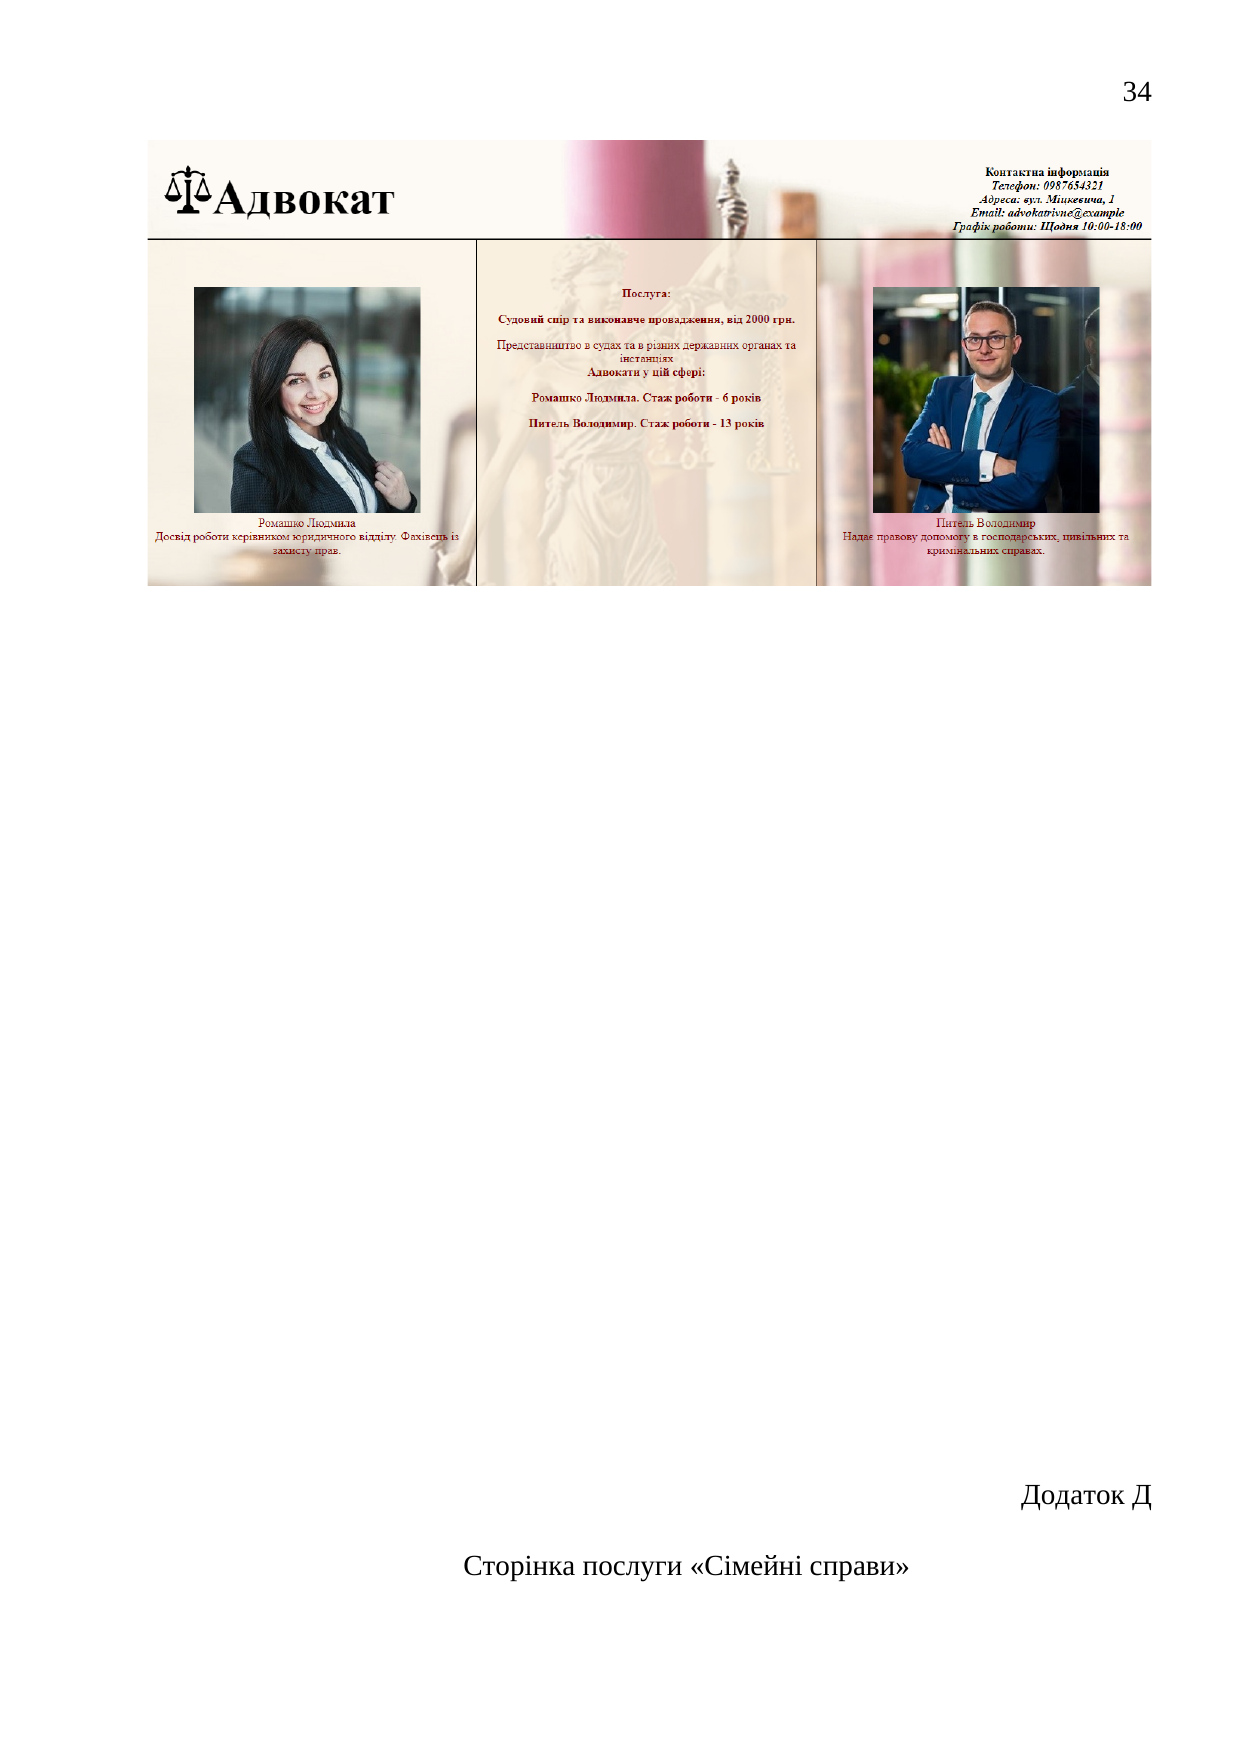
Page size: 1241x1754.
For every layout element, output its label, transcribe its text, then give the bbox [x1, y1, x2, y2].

text Додаток Д [148, 1477, 1152, 1511]
picture [147, 140, 1152, 586]
text Сторінка послуги «Сімейні справи» [148, 1548, 1152, 1582]
